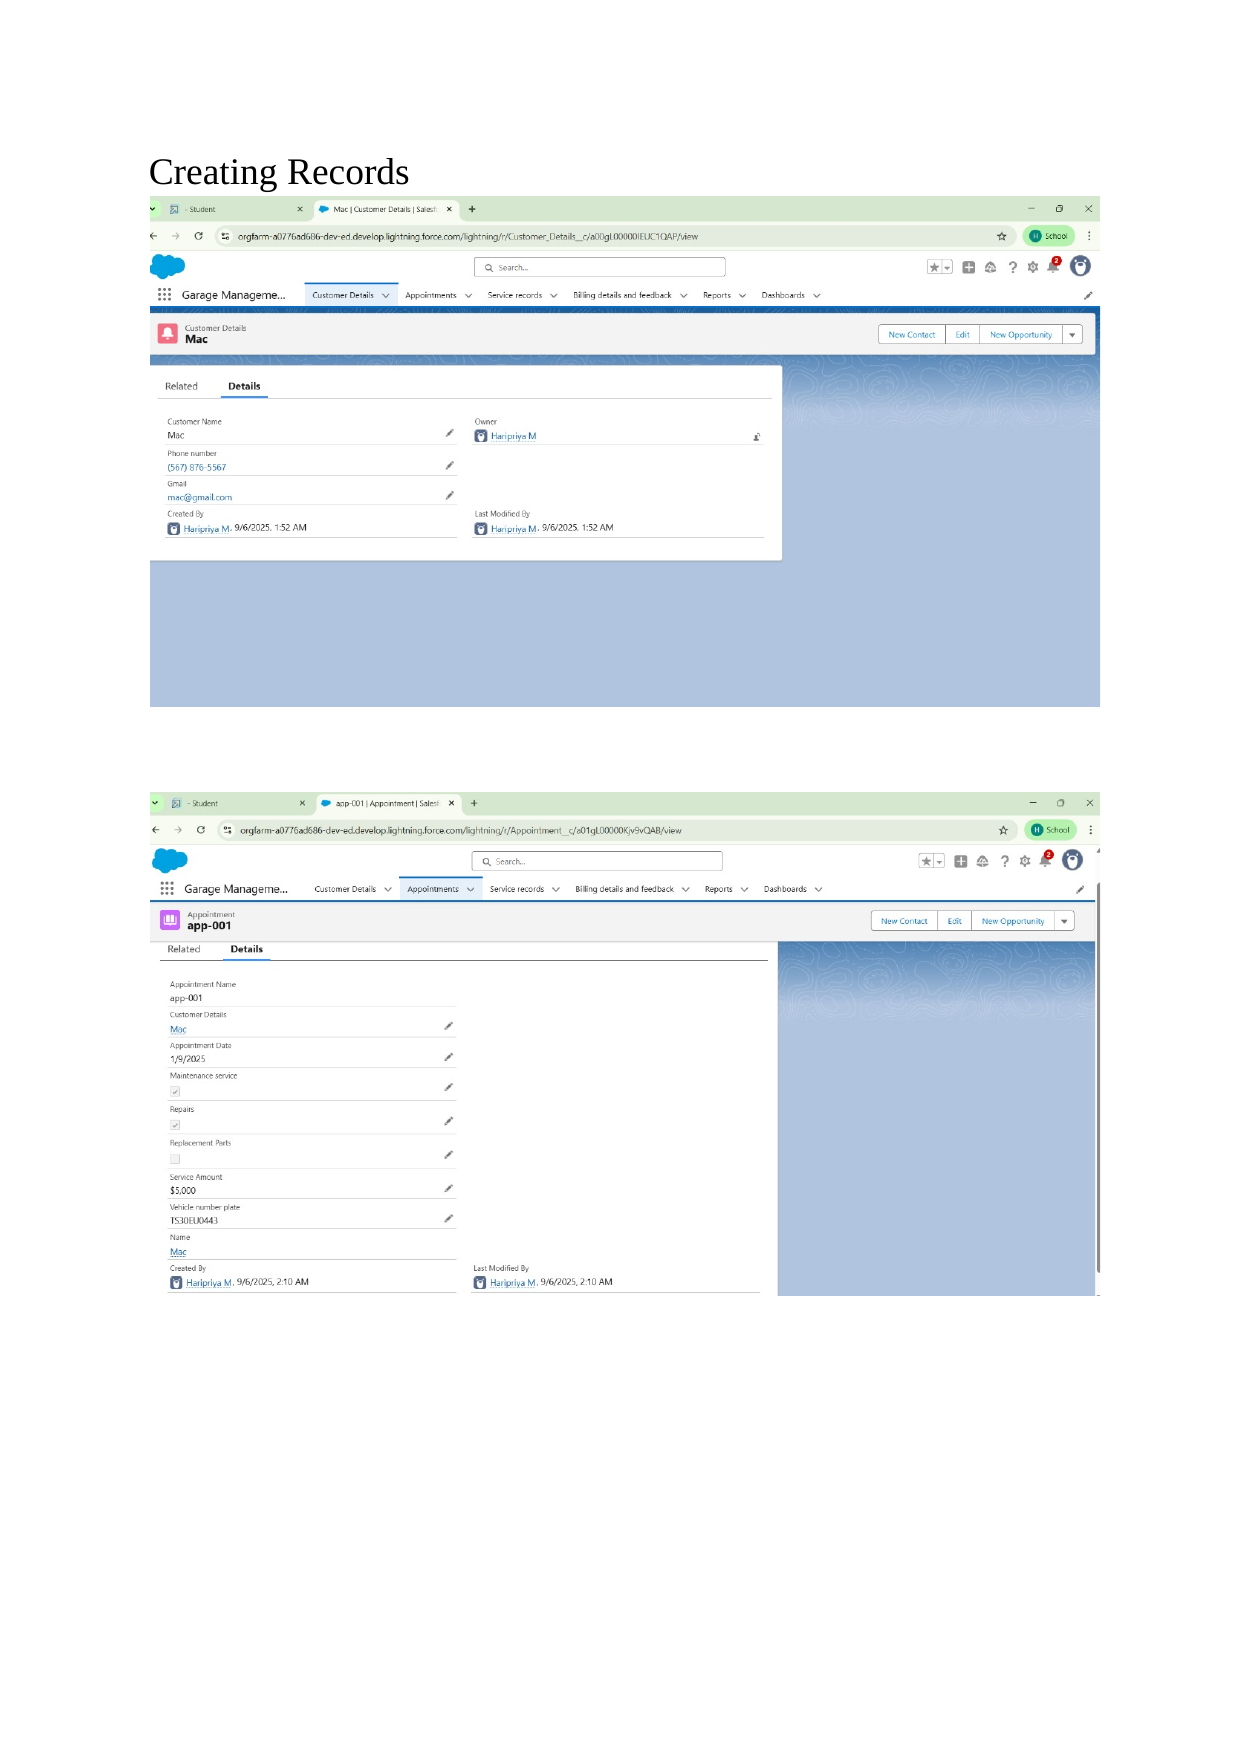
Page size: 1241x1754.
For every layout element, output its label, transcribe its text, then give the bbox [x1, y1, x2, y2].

text Creating Records [148, 150, 1096, 193]
picture [150, 792, 1100, 1296]
picture [150, 196, 1100, 707]
